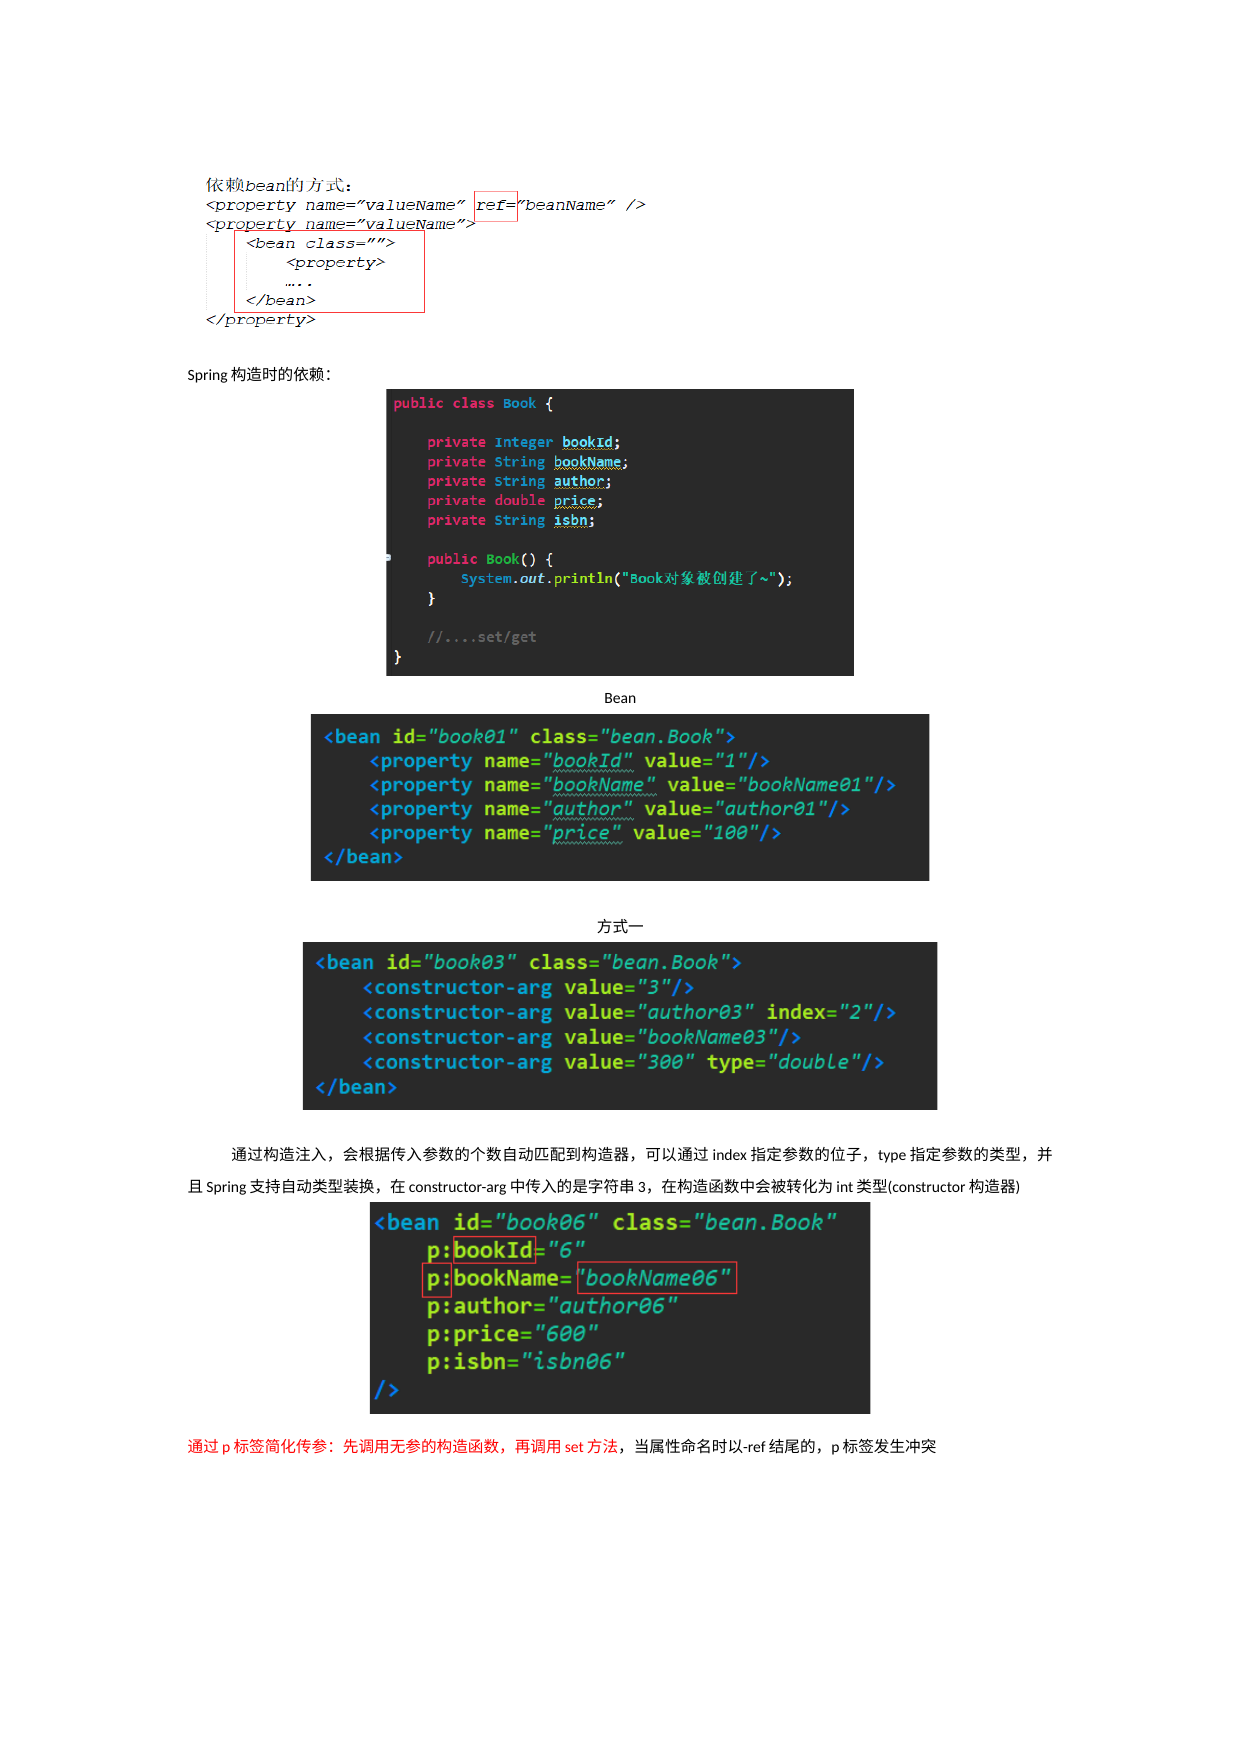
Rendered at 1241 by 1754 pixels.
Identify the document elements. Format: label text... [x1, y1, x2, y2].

picture [369, 1202, 871, 1414]
picture [310, 714, 930, 881]
picture [187, 162, 675, 344]
picture [302, 942, 938, 1110]
text 方式一 [187, 909, 1053, 942]
text Bean [187, 682, 1053, 714]
picture [386, 389, 854, 676]
text Spring构造时的依赖： [187, 357, 1053, 389]
text 通过构造注入，会根据传入参数的个数自动匹配到构造器，可以通过index指定参数的位子，type指定参数的类型，并且Spring支持自动类型装换，在constructor-arg中传入的是字符串3，在构造函数中会被转化为int类型(constructor构造器) [187, 1137, 1053, 1202]
text 通过p标签简化传参：先调用无参的构造函数，再调用set方法，当属性命名时以-ref结尾的，p标签发生冲突 [187, 1429, 1053, 1462]
